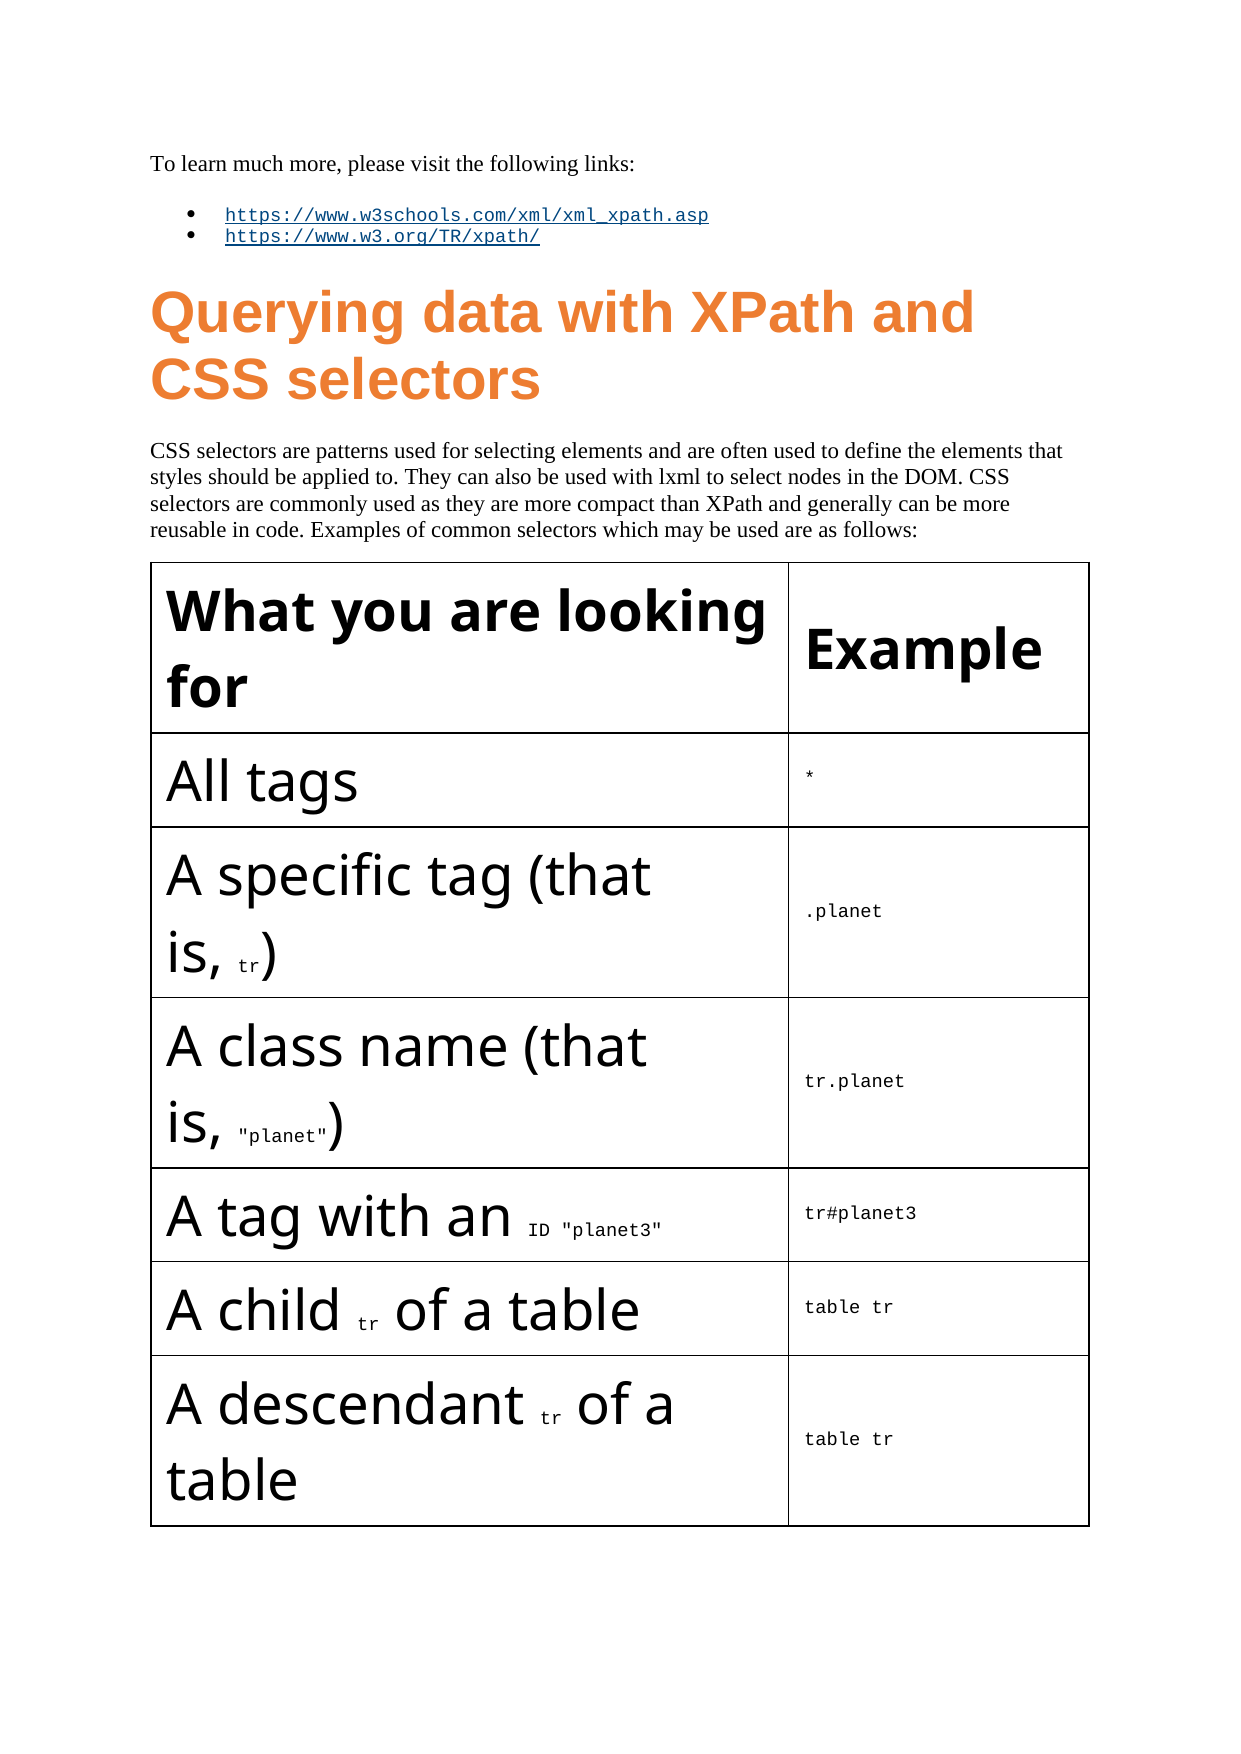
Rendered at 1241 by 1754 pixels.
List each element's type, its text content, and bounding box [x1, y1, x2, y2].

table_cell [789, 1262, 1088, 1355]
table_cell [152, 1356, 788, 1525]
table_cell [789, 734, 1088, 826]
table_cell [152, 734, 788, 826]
text CSS selectors are patterns used for selecting elements and are often used to define the elements that styles should be applied to. They can also be used with lxml to select nodes in the DOM. CSS selectors are commonly used as they are more compact than XPath and generally can be more reusable in code. Examples of common selectors which may be used are as follows: [150, 437, 1090, 543]
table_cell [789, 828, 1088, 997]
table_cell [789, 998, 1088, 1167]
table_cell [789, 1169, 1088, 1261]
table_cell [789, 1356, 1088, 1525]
subtitle Querying data with XPath and CSS selectors [150, 277, 1090, 412]
list https://www.w3schools.com/xml/xml_xpath.asp [187, 206, 1090, 227]
text To learn much more, please visit the following links: [150, 150, 1090, 177]
list https://www.w3.org/TR/xpath/ [187, 227, 1090, 248]
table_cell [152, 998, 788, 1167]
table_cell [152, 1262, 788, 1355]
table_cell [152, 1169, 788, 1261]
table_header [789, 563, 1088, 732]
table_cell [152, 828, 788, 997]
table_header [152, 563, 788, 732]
